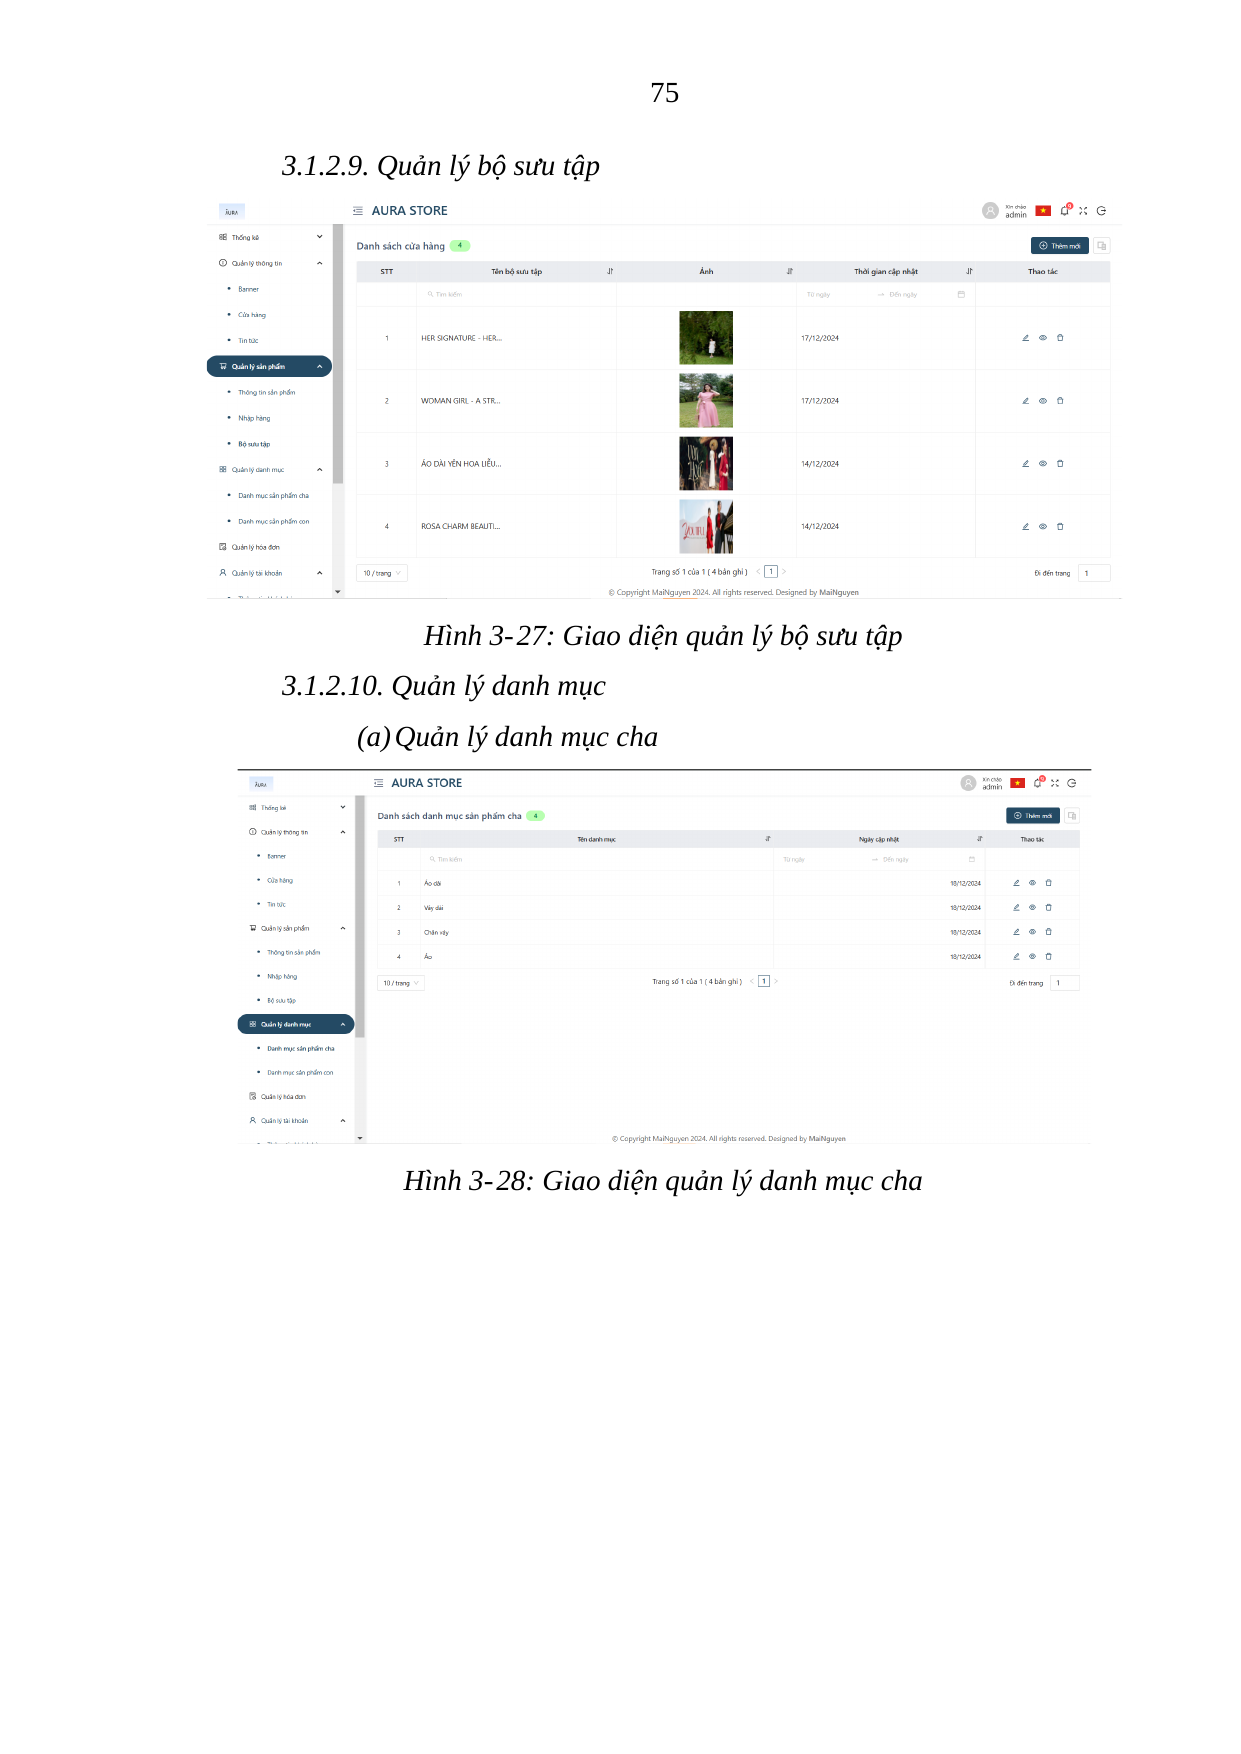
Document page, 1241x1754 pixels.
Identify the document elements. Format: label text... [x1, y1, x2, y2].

list Quản lý danh mục cha [357, 719, 1122, 752]
text Quản lý bộ sưu tập [282, 148, 1122, 181]
picture [206, 198, 1123, 599]
text Quản lý danh mục [282, 668, 1122, 702]
picture [237, 769, 1092, 1144]
